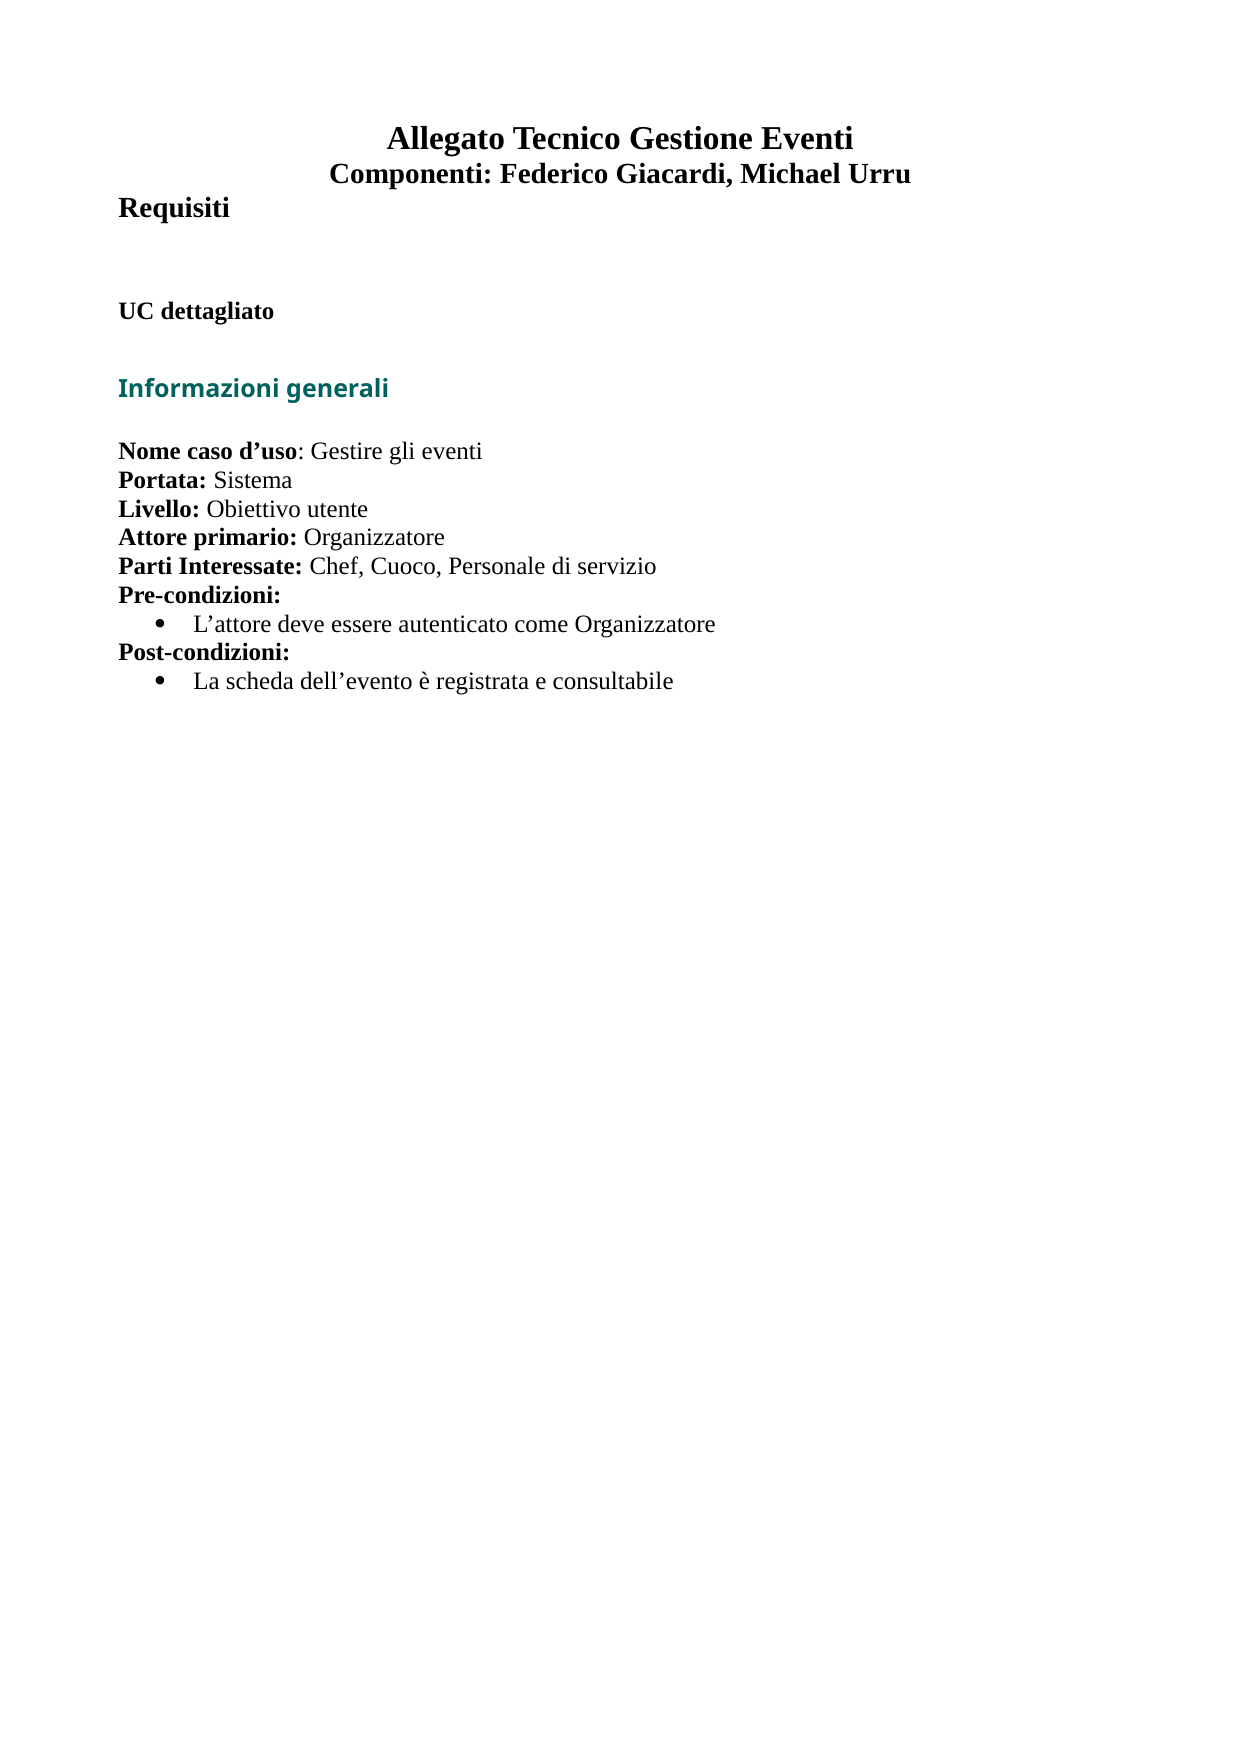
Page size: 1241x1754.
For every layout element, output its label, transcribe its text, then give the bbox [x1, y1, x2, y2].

subtitle Informazioni generali [118, 371, 1122, 405]
text Allegato Tecnico Gestione Eventi [118, 118, 1122, 156]
text Parti Interessate: Chef, Cuoco, Personale di servizio [118, 551, 1122, 580]
text Attore primario: Organizzatore [118, 522, 1122, 551]
text Componenti: Federico Giacardi, Michael Urru [118, 156, 1122, 190]
text Portata: Sistema [118, 465, 1122, 494]
text Post-condizioni: [118, 637, 1122, 666]
list La scheda dell’evento è registrata e consultabile [156, 666, 1122, 695]
text Nome caso d’uso: Gestire gli eventi [118, 436, 1122, 465]
list L’attore deve essere autenticato come Organizzatore [156, 609, 1122, 637]
text UC dettagliato [118, 296, 1122, 325]
text Livello: Obiettivo utente [118, 494, 1122, 522]
text Requisiti [118, 190, 1122, 223]
text Pre-condizioni: [118, 580, 1122, 609]
